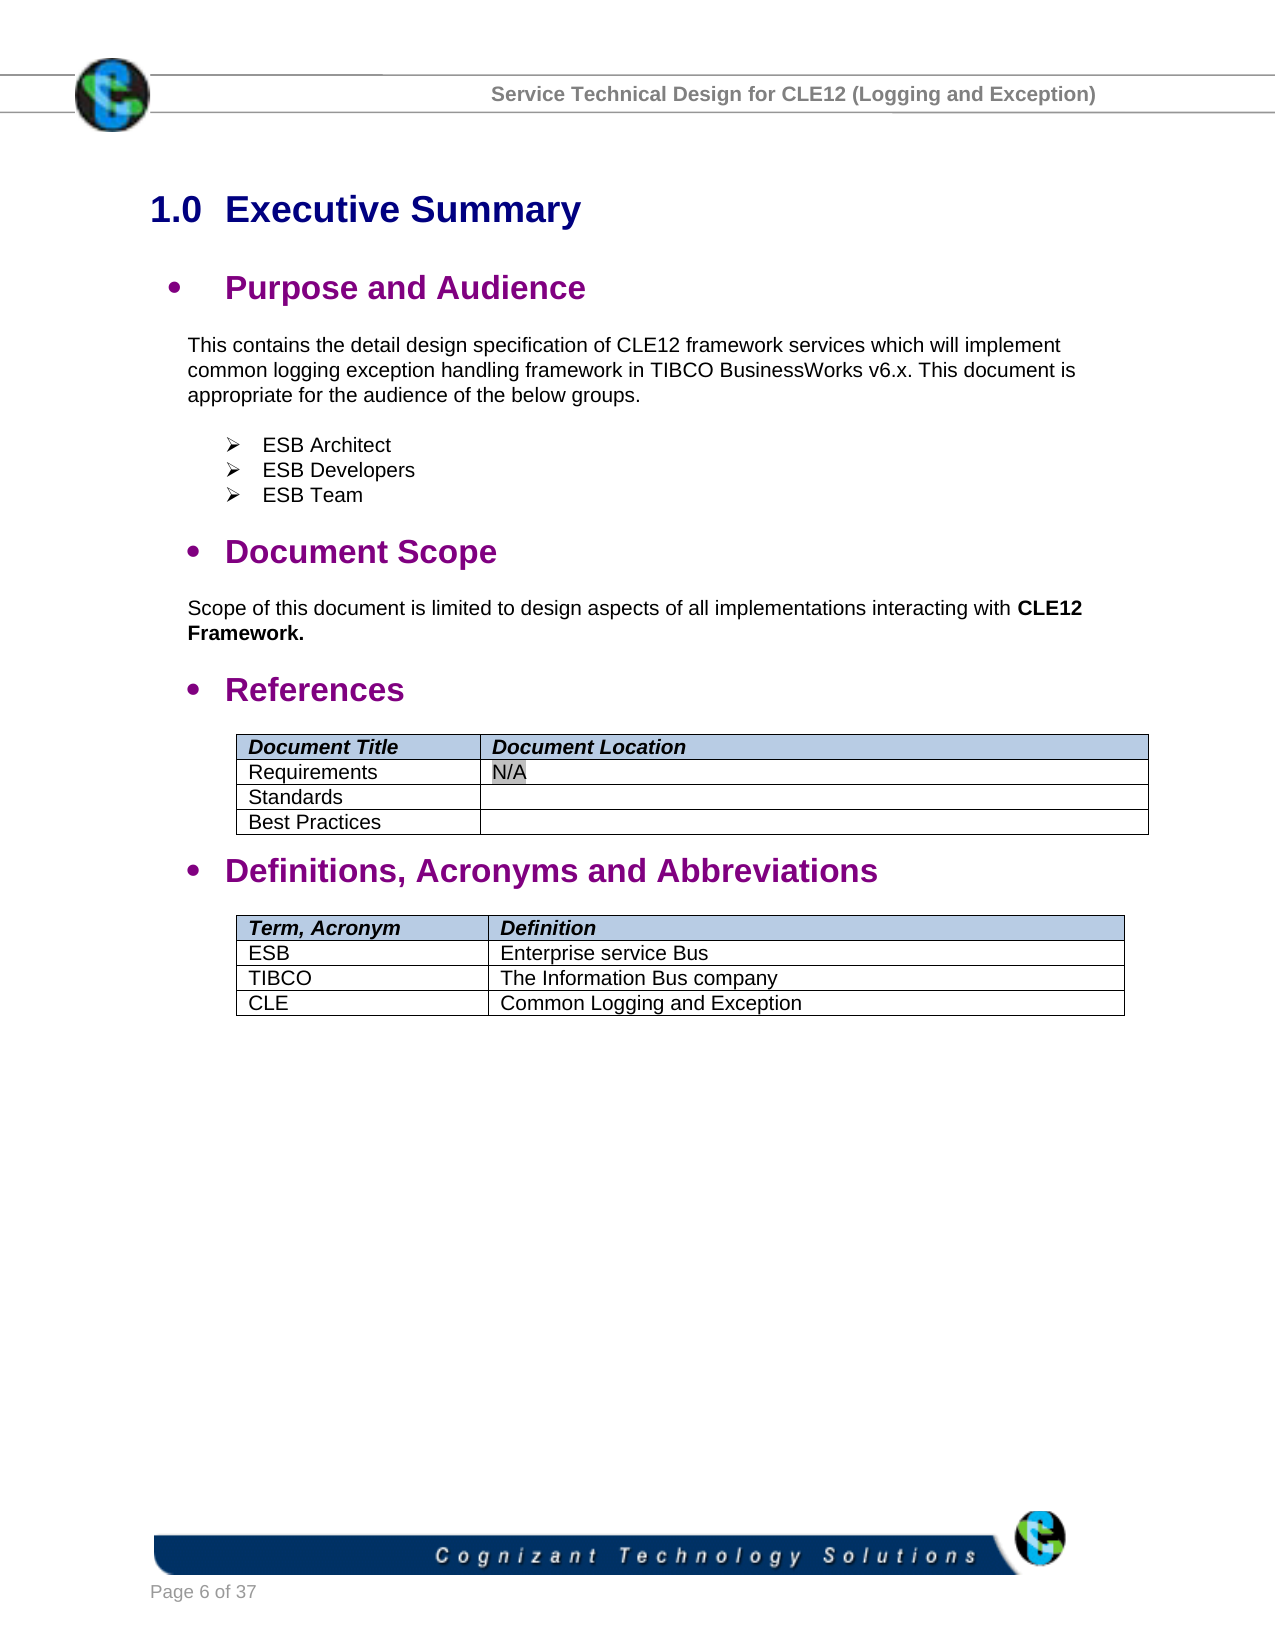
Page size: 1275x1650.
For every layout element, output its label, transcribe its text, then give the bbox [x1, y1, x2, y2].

subtitle Definitions, Acronyms and Abbreviations [187, 851, 1125, 890]
picture [154, 1511, 1109, 1575]
table_header Document Title [237, 735, 480, 759]
table_header Document Location [481, 735, 1148, 759]
list ESB Team [225, 482, 1113, 507]
list ESB Architect [225, 432, 1113, 457]
table_header Term, Acronym [237, 916, 488, 940]
subtitle References [187, 670, 1125, 709]
list ESB Developers [225, 457, 1113, 482]
table_cell [481, 810, 1148, 834]
table_cell TIBCO [237, 966, 488, 990]
text This contains the detail design specification of CLE12 framework services which will implement common logging exception handling framework in TIBCO BusinessWorks v6.x. This document is appropriate for the audience of the below groups. [187, 332, 1113, 407]
subtitle Executive Summary [150, 187, 1113, 231]
table_cell ESB [237, 941, 488, 965]
table_header Definition [489, 916, 1124, 940]
table_cell [481, 785, 1148, 809]
table_cell Requirements [237, 760, 480, 784]
table_cell Enterprise service Bus [489, 941, 1124, 965]
text Scope of this document is limited to design aspects of all implementations interacting with CLE12 Framework. [187, 595, 1113, 645]
table_cell Common Logging and Exception [489, 991, 1124, 1015]
table_cell Standards [237, 785, 480, 809]
table_cell CLE [237, 991, 488, 1015]
subtitle Purpose and Audience [169, 268, 1113, 307]
table_cell N/A [526, 760, 1148, 784]
table_cell The Information Bus company [489, 966, 1124, 990]
picture [75, 58, 150, 132]
subtitle Document Scope [187, 532, 1125, 570]
table_cell Best Practices [237, 810, 480, 834]
